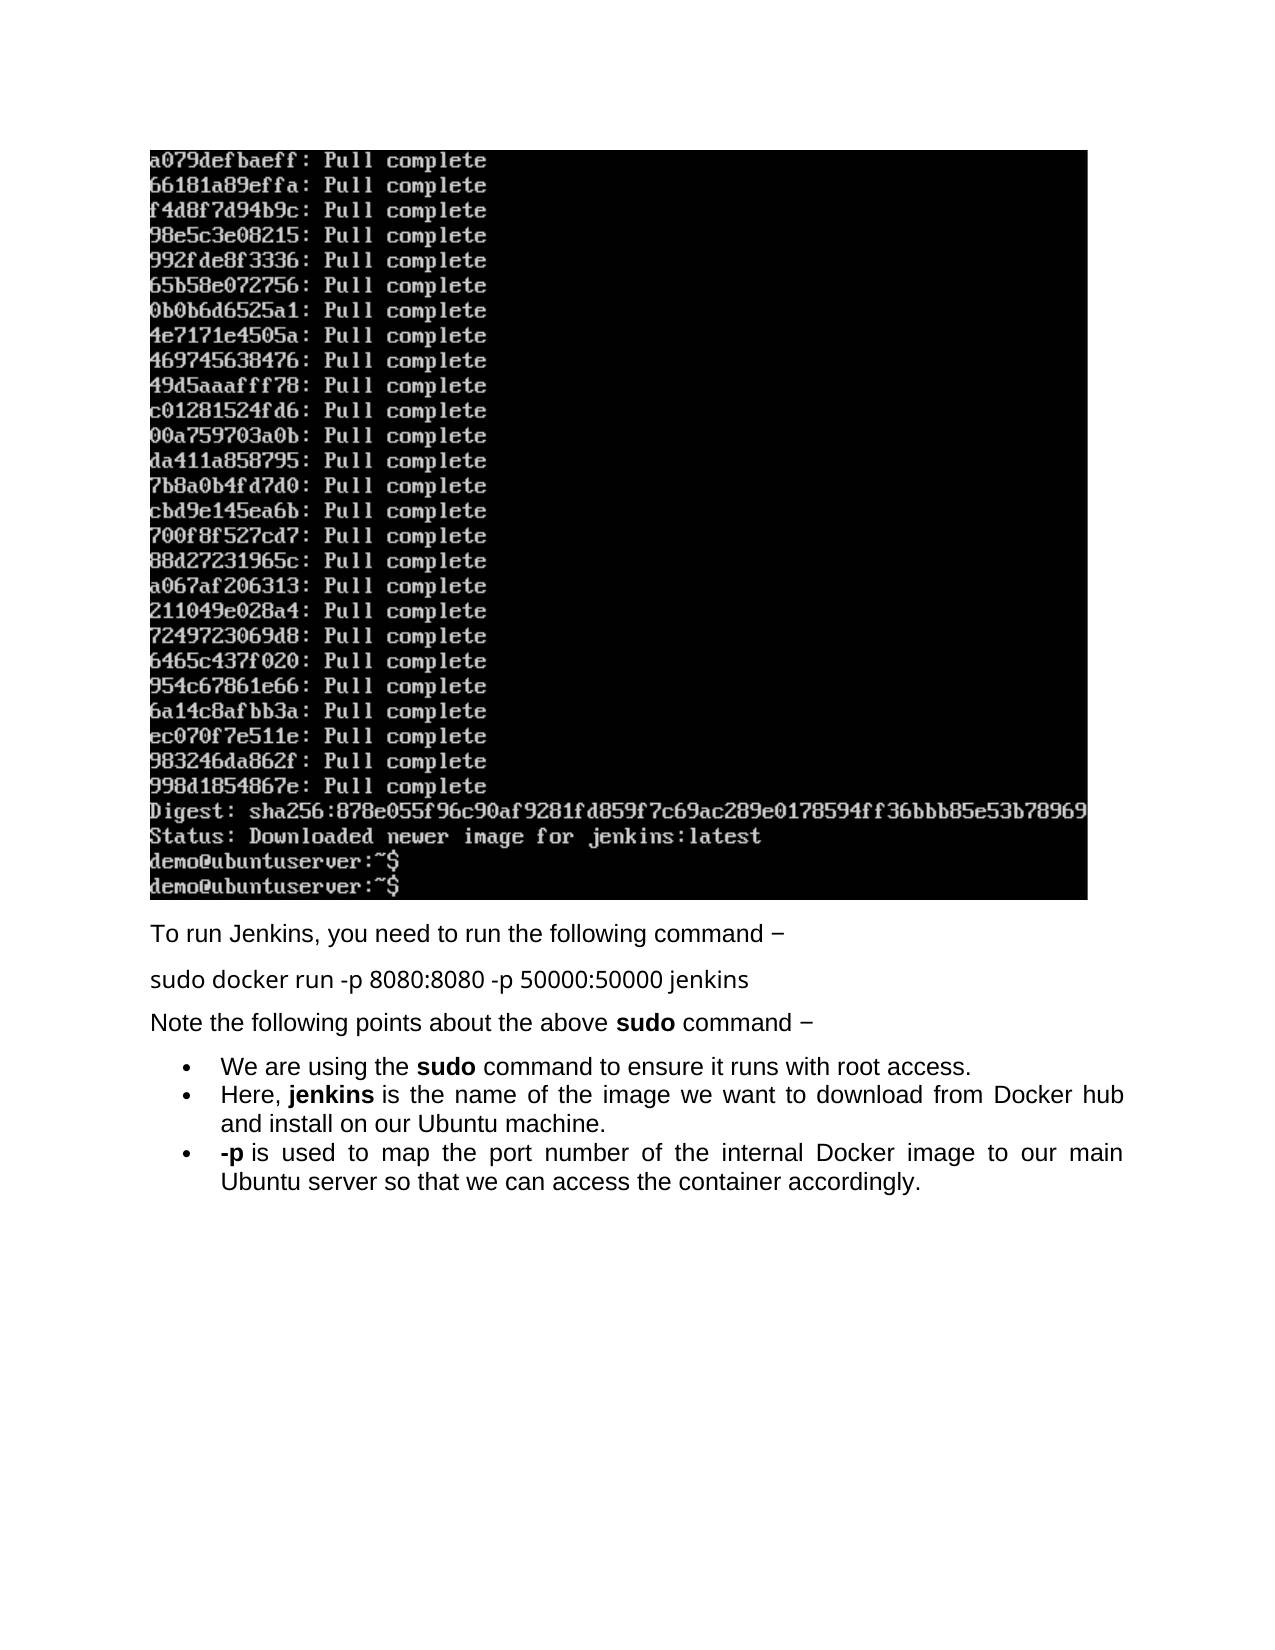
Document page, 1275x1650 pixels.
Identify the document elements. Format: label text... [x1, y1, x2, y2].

list -p is used to map the port number of the internal Docker image to our main Ubuntu server so that we can access the container accordingly. [183, 1138, 1125, 1195]
list Here, jenkins is the name of the image we want to download from Docker hub and install on our Ubuntu machine. [183, 1080, 1125, 1138]
picture [150, 150, 1088, 900]
text Note the following points about the above sudo command − [150, 1008, 1125, 1036]
text To run Jenkins, you need to run the following command − [150, 919, 1125, 948]
text sudo docker run -p 8080:8080 -p 50000:50000 jenkins [150, 963, 1125, 995]
list We are using the sudo command to ensure it runs with root access. [183, 1051, 1125, 1080]
